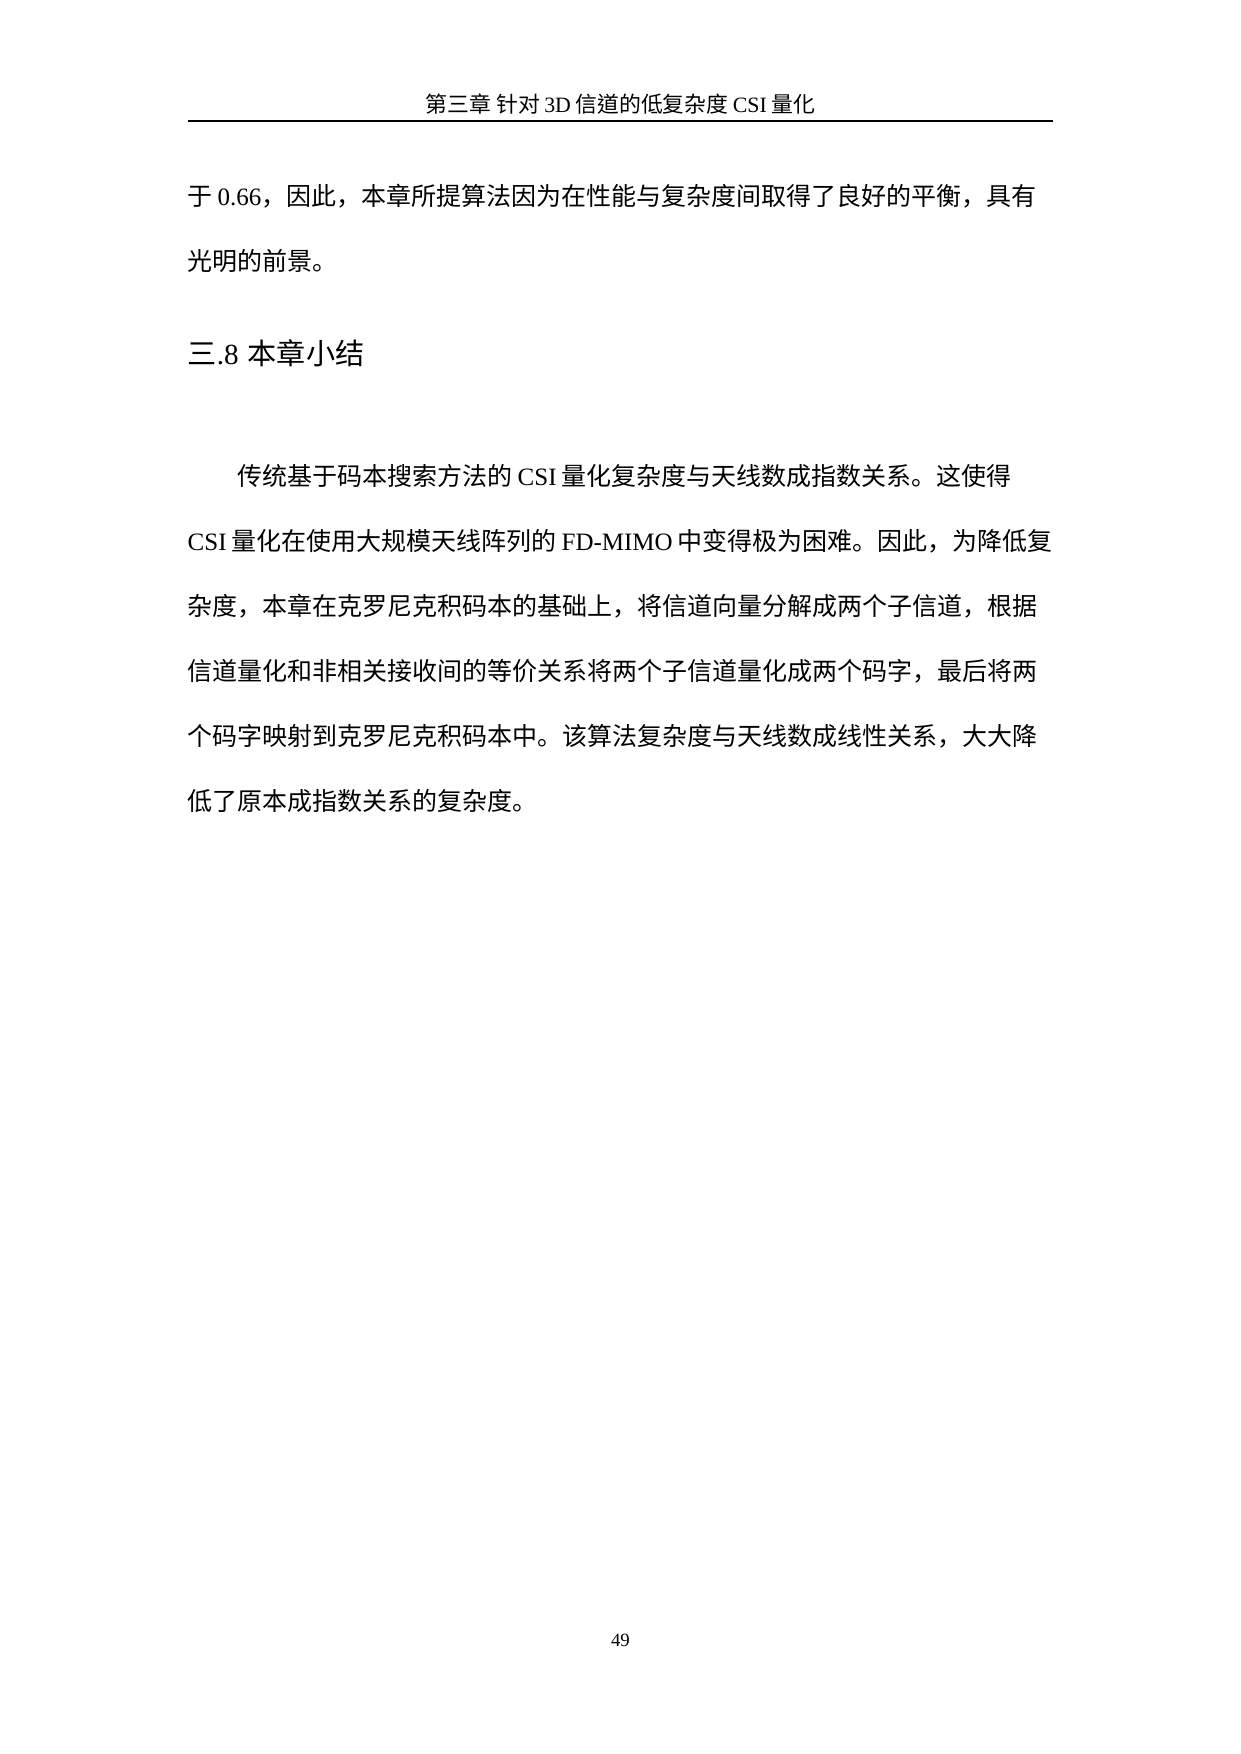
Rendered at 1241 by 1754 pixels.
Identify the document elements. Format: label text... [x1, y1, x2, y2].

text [187, 162, 1053, 292]
subtitle 本章小结 [187, 319, 1053, 384]
text 传统基于码本搜索方法的CSI量化复杂度与天线数成指数关系。这使得CSI量化在使用大规模天线阵列的FD-MIMO中变得极为困难。因此，为降低复杂度，本章在克罗尼克积码本的基础上，将信道向量分解成两个子信道，根据信道量化和非相关接收间的等价关系将两个子信道量化成两个码字，最后将两个码字映射到克罗尼克积码本中。该算法复杂度与天线数成线性关系，大大降低了原本成指数关系的复杂度。 [187, 442, 1053, 832]
